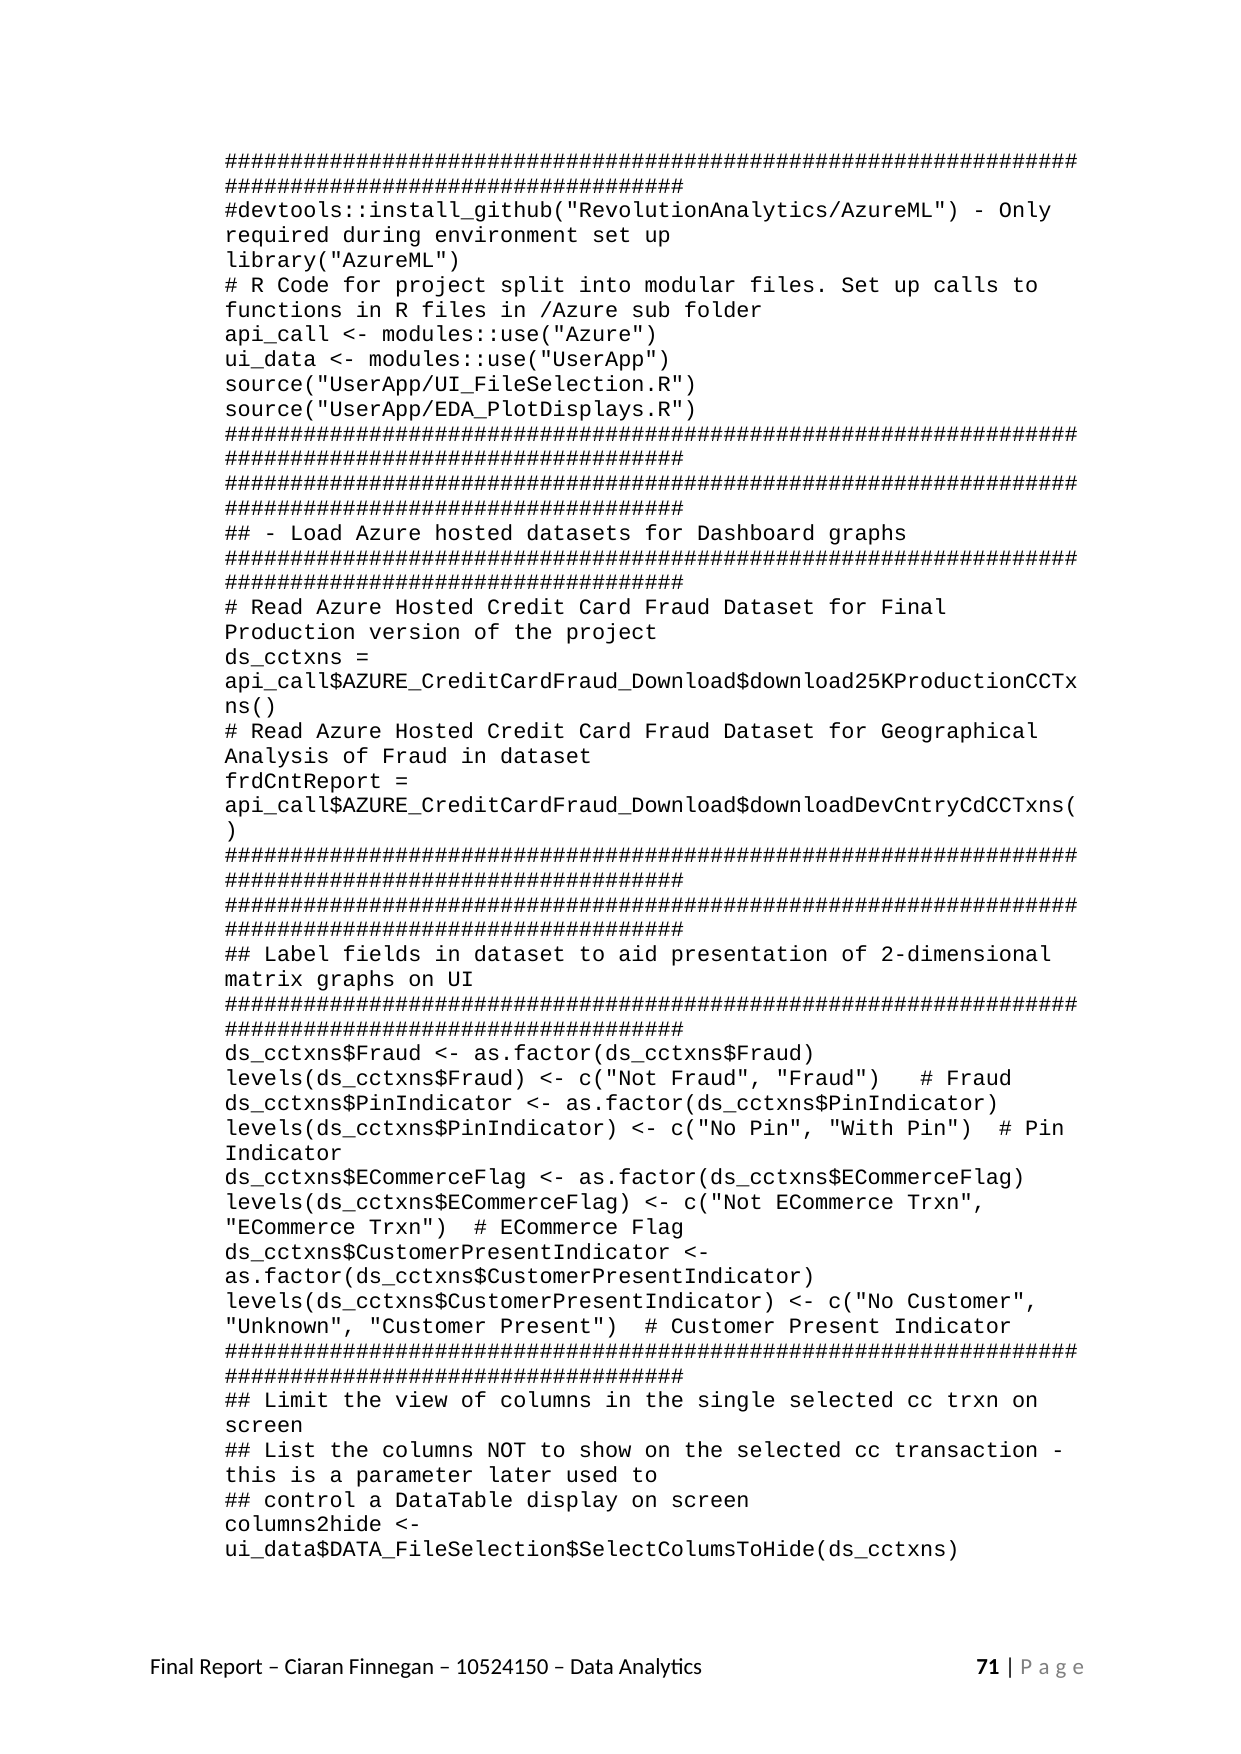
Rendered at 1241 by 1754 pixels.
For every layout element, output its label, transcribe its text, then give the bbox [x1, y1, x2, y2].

text api_call <- modules::use("Azure") [224, 323, 1090, 348]
text ds_cctxns = api_call$AZURE_CreditCardFraud_Download$download25KProductionCCTxns() [224, 646, 1090, 720]
text ds_cctxns$CustomerPresentIndicator <- as.factor(ds_cctxns$CustomerPresentIndicator) [224, 1241, 1090, 1290]
text levels(ds_cctxns$ECommerceFlag) <- c("Not ECommerce Trxn", "ECommerce Trxn") # ECommerce Flag [224, 1191, 1090, 1241]
text #################################################################################################### [224, 894, 1090, 943]
text levels(ds_cctxns$PinIndicator) <- c("No Pin", "With Pin") # Pin Indicator [224, 1117, 1090, 1166]
text # R Code for project split into modular files. Set up calls to functions in R files in /Azure sub folder [224, 274, 1090, 323]
text ds_cctxns$PinIndicator <- as.factor(ds_cctxns$PinIndicator) [224, 1092, 1090, 1117]
text ## - Load Azure hosted datasets for Dashboard graphs [224, 522, 1090, 547]
text columns2hide <- ui_data$DATA_FileSelection$SelectColumsToHide(ds_cctxns) [224, 1513, 1090, 1563]
text # Read Azure Hosted Credit Card Fraud Dataset for Final Production version of the project [224, 596, 1090, 646]
text #################################################################################################### [224, 150, 1090, 199]
text levels(ds_cctxns$CustomerPresentIndicator) <- c("No Customer", "Unknown", "Customer Present") # Customer Present Indicator [224, 1290, 1090, 1340]
text ds_cctxns$Fraud <- as.factor(ds_cctxns$Fraud) [224, 1042, 1090, 1067]
text #################################################################################################### [224, 472, 1090, 522]
text # Read Azure Hosted Credit Card Fraud Dataset for Geographical Analysis of Fraud in dataset [224, 720, 1090, 770]
text source("UserApp/UI_FileSelection.R") [224, 373, 1090, 398]
text source("UserApp/EDA_PlotDisplays.R") [224, 398, 1090, 423]
text #################################################################################################### [224, 547, 1090, 596]
text ## List the columns NOT to show on the selected cc transaction - this is a parameter later used to [224, 1439, 1090, 1489]
text ## Label fields in dataset to aid presentation of 2-dimensional matrix graphs on UI [224, 943, 1090, 993]
text #################################################################################################### [224, 1340, 1090, 1389]
text ui_data <- modules::use("UserApp") [224, 348, 1090, 373]
text library("AzureML") [224, 249, 1090, 274]
text #################################################################################################### [224, 423, 1090, 472]
text levels(ds_cctxns$Fraud) <- c("Not Fraud", "Fraud") # Fraud [224, 1067, 1090, 1092]
text #devtools::install_github("RevolutionAnalytics/AzureML") - Only required during environment set up [224, 199, 1090, 249]
text frdCntReport = api_call$AZURE_CreditCardFraud_Download$downloadDevCntryCdCCTxns() [224, 770, 1090, 844]
text #################################################################################################### [224, 993, 1090, 1042]
text #################################################################################################### [224, 844, 1090, 894]
text ## Limit the view of columns in the single selected cc trxn on screen [224, 1389, 1090, 1439]
text ds_cctxns$ECommerceFlag <- as.factor(ds_cctxns$ECommerceFlag) [224, 1166, 1090, 1191]
text ## control a DataTable display on screen [224, 1489, 1090, 1513]
